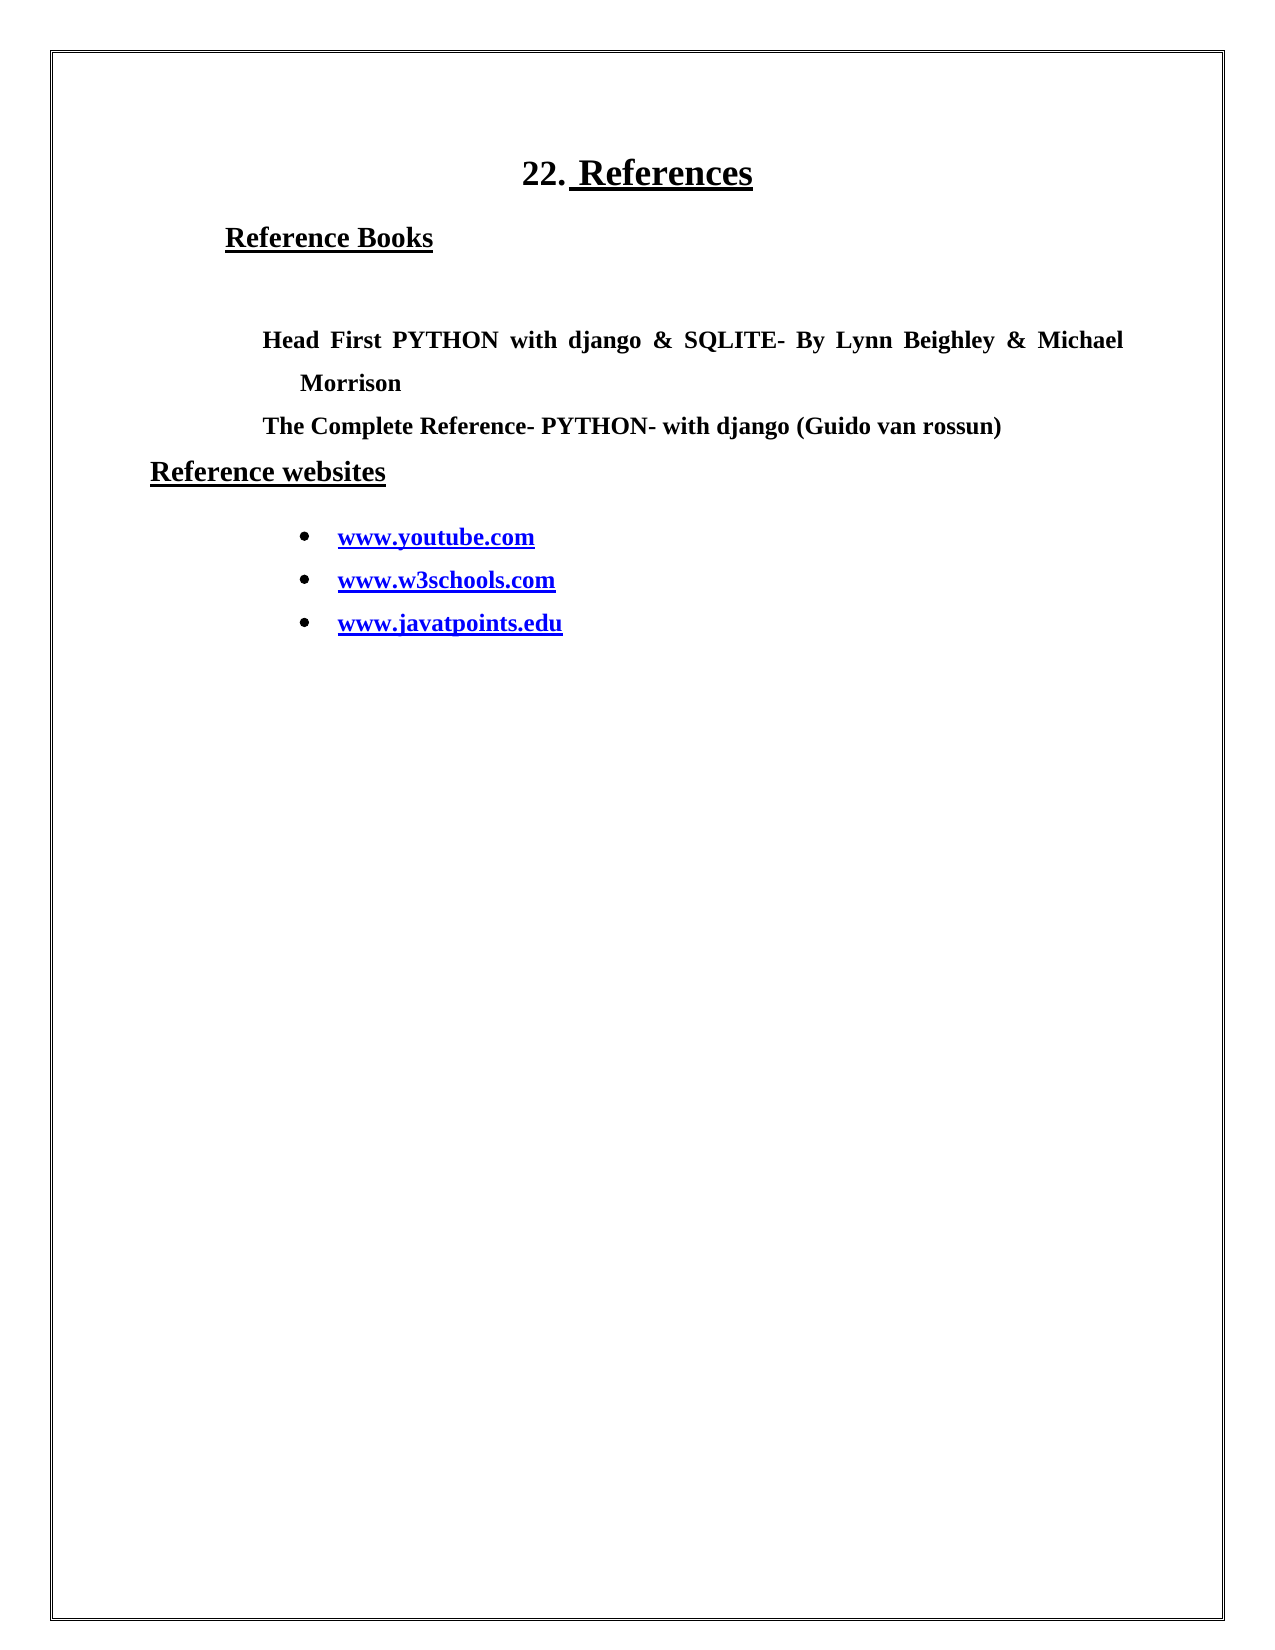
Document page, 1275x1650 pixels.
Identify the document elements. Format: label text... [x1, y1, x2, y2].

list www.javatpoints.edu [300, 608, 1217, 637]
text The Complete Reference- PYTHON- with django (Guido van rossun) [262, 411, 1217, 440]
text Head First PYTHON with django & SQLITE- By Lynn Beighley & Michael Morrison [262, 325, 1125, 397]
list www.w3schools.com [300, 565, 1217, 593]
list www.youtube.com [300, 522, 1217, 550]
subtitle References [522, 150, 1217, 193]
subtitle Reference websites [150, 454, 1217, 488]
text Reference Books [225, 221, 433, 250]
